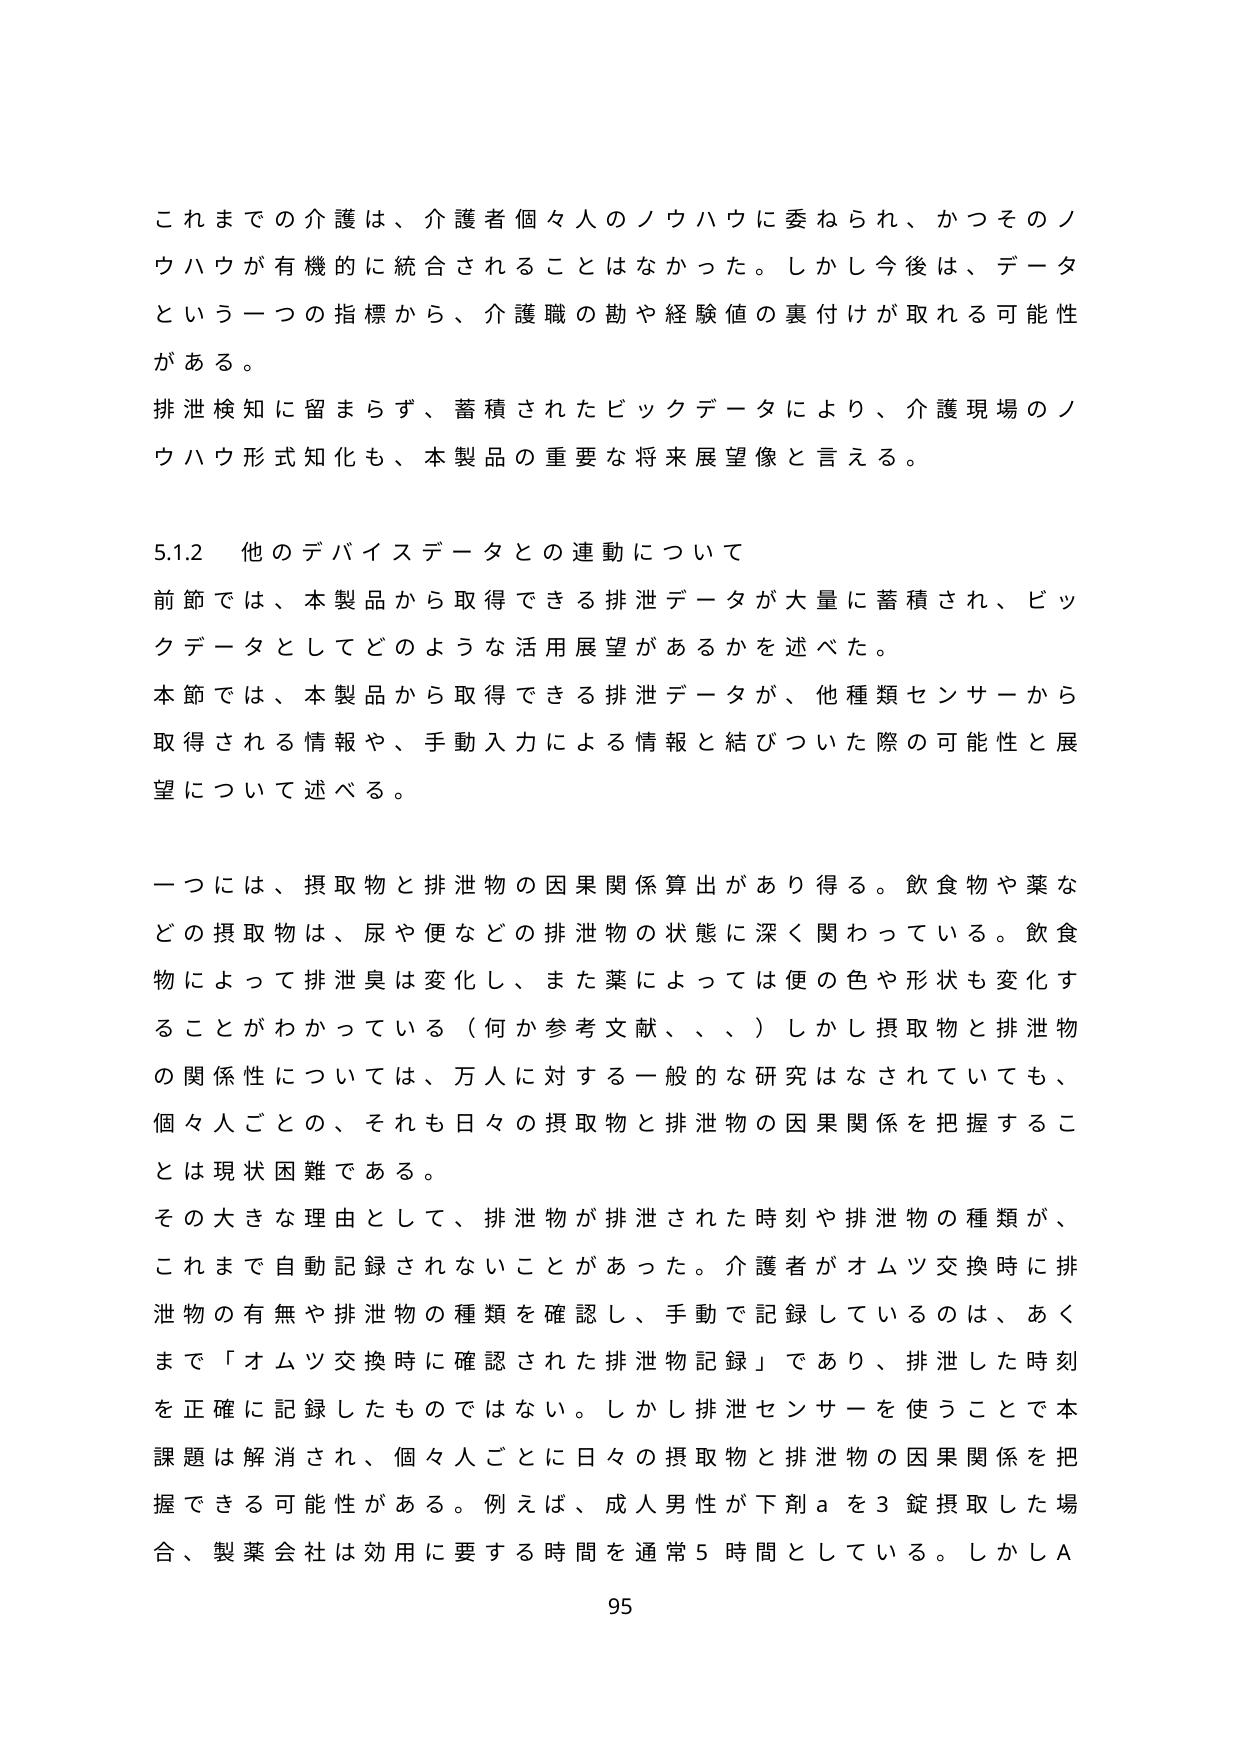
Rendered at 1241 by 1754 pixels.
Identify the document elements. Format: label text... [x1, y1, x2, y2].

text 排泄検知に留まらず、蓄積されたビックデータにより、介護現場のノウハウ形式知化も、本製品の重要な将来展望像と言える。 [153, 384, 1087, 479]
text 本節では、本製品から取得できる排泄データが、他種類センサーから取得される情報や、手動入力による情報と結びついた際の可能性と展望について述べる。 [153, 670, 1087, 813]
text 前節では、本製品から取得できる排泄データが大量に蓄積され、ビックデータとしてどのような活用展望があるかを述べた。 [153, 575, 1087, 670]
text 一つには、摂取物と排泄物の因果関係算出があり得る。飲食物や薬などの摂取物は、尿や便などの排泄物の状態に深く関わっている。飲食物によって排泄臭は変化し、また薬によっては便の色や形状も変化することがわかっている（何か参考文献、、、）しかし摂取物と排泄物の関係性については、万人に対する一般的な研究はなされていても、個々人ごとの、それも日々の摂取物と排泄物の因果関係を把握することは現状困難である。 [153, 860, 1087, 1193]
text 5.1.2 他のデバイスデータとの連動について [153, 527, 1087, 575]
text これまでの介護は、介護者個々人のノウハウに委ねられ、かつそのノウハウが有機的に統合されることはなかった。しかし今後は、データという一つの指標から、介護職の勘や経験値の裏付けが取れる可能性がある。 [153, 194, 1087, 384]
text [153, 1193, 1087, 1574]
